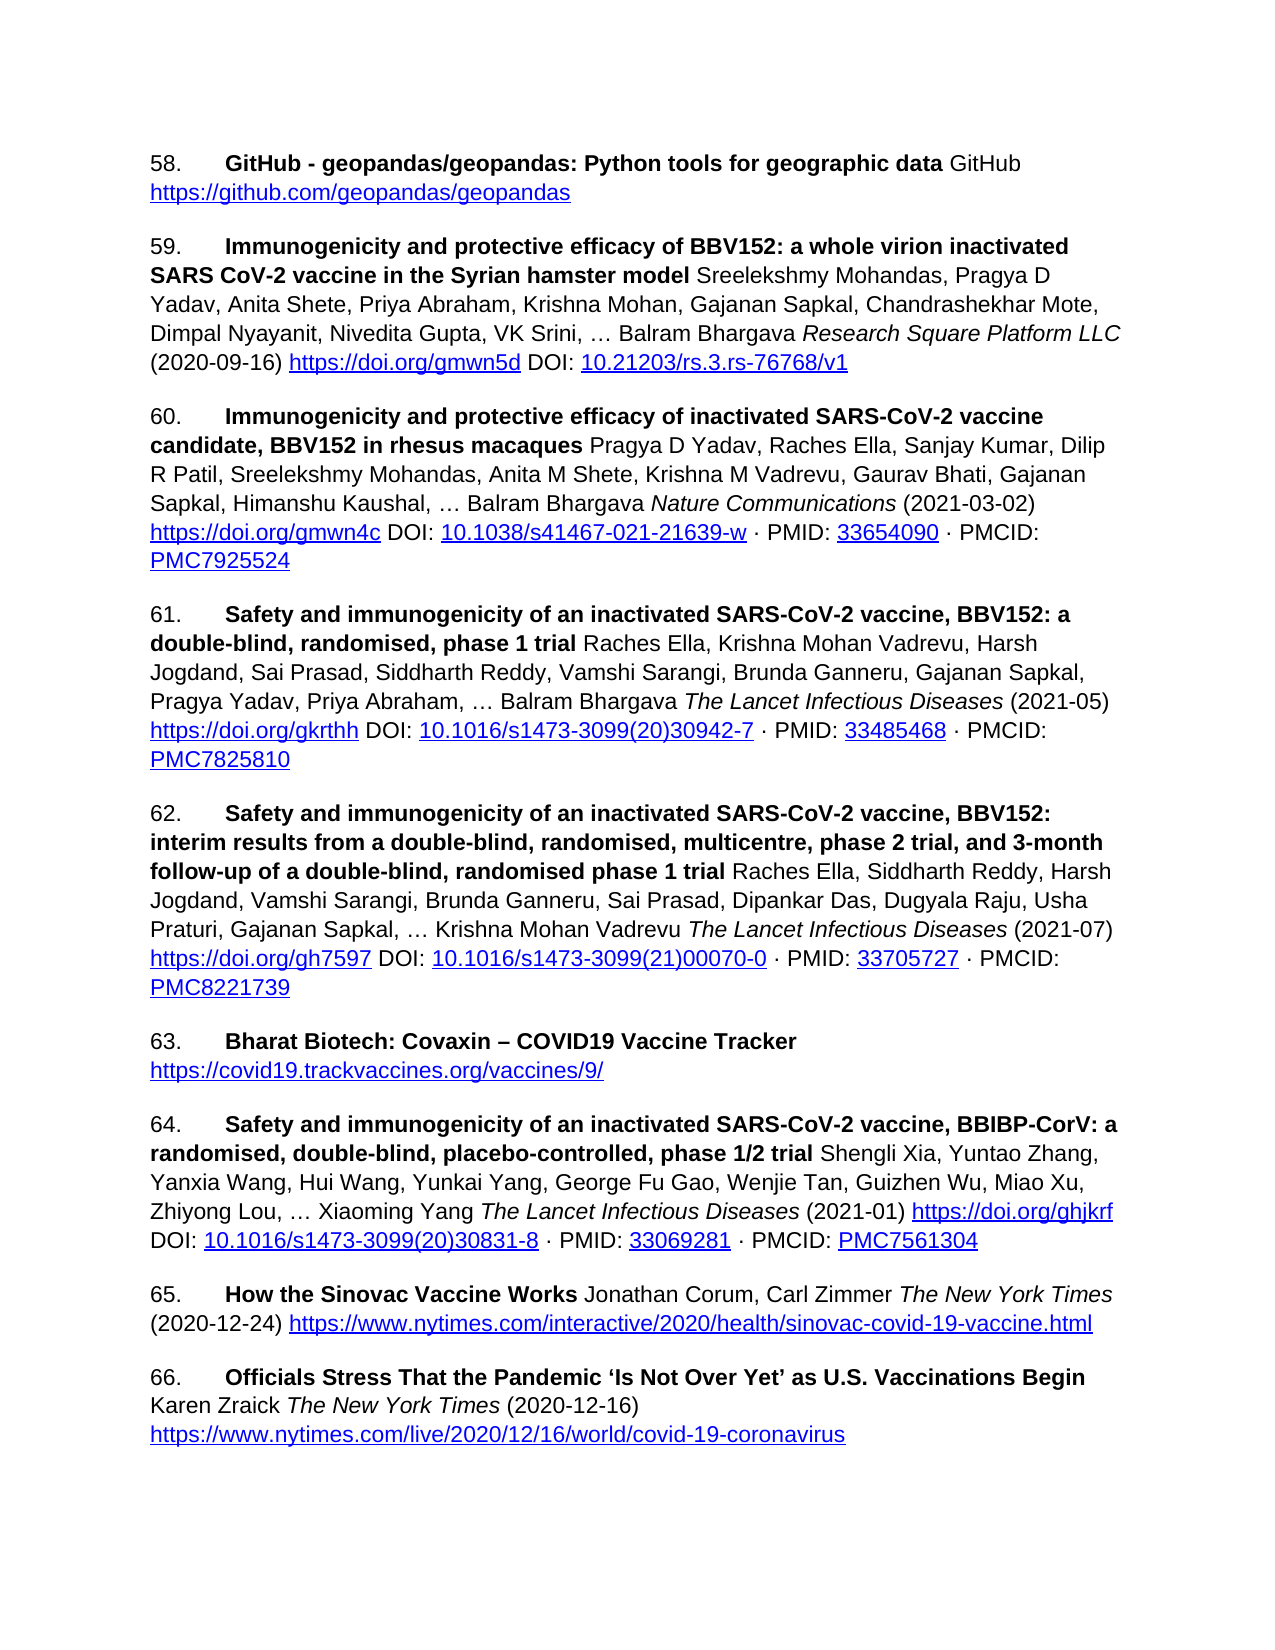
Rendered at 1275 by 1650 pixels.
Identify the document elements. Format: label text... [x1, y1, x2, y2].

text 59. Immunogenicity and protective efficacy of BBV152: a whole virion inactivated SARS CoV-2 vaccine in the Syrian hamster model Sreelekshmy Mohandas, Pragya D Yadav, Anita Shete, Priya Abraham, Krishna Mohan, Gajanan Sapkal, Chandrashekhar Mote, Dimpal Nyayanit, Nivedita Gupta, VK Srini, … Balram Bhargava Research Square Platform LLC (2020-09-16) https://doi.org/gmwn5d DOI: 10.21203/rs.3.rs-76768/v1 [150, 233, 1125, 375]
text 63. Bharat Biotech: Covaxin – COVID19 Vaccine Tracker https://covid19.trackvaccines.org/vaccines/9/ [150, 1028, 1125, 1083]
text 62. Safety and immunogenicity of an inactivated SARS-CoV-2 vaccine, BBV152: interim results from a double-blind, randomised, multicentre, phase 2 trial, and 3-month follow-up of a double-blind, randomised phase 1 trial Raches Ella, Siddharth Reddy, Harsh Jogdand, Vamshi Sarangi, Brunda Ganneru, Sai Prasad, Dipankar Das, Dugyala Raju, Usha Praturi, Gajanan Sapkal, … Krishna Mohan Vadrevu The Lancet Infectious Diseases (2021-07) https://doi.org/gh7597 DOI: 10.1016/s1473-3099(21)00070-0 · PMID: 33705727 · PMCID: PMC8221739 [150, 800, 1125, 1000]
text 66. Officials Stress That the Pandemic ‘Is Not Over Yet’ as U.S. Vaccinations Begin Karen Zraick The New York Times (2020-12-16) https://www.nytimes.com/live/2020/12/16/world/covid-19-coronavirus [150, 1363, 1125, 1448]
text 65. How the Sinovac Vaccine Works Jonathan Corum, Carl Zimmer The New York Times (2020-12-24) https://www.nytimes.com/interactive/2020/health/sinovac-covid-19-vaccine.html [150, 1281, 1125, 1336]
text 64. Safety and immunogenicity of an inactivated SARS-CoV-2 vaccine, BBIBP-CorV: a randomised, double-blind, placebo-controlled, phase 1/2 trial Shengli Xia, Yuntao Zhang, Yanxia Wang, Hui Wang, Yunkai Yang, George Fu Gao, Wenjie Tan, Guizhen Wu, Miao Xu, Zhiyong Lou, … Xiaoming Yang The Lancet Infectious Diseases (2021-01) https://doi.org/ghjkrf DOI: 10.1016/s1473-3099(20)30831-8 · PMID: 33069281 · PMCID: PMC7561304 [150, 1111, 1125, 1253]
text 61. Safety and immunogenicity of an inactivated SARS-CoV-2 vaccine, BBV152: a double-blind, randomised, phase 1 trial Raches Ella, Krishna Mohan Vadrevu, Harsh Jogdand, Sai Prasad, Siddharth Reddy, Vamshi Sarangi, Brunda Ganneru, Gajanan Sapkal, Pragya Yadav, Priya Abraham, … Balram Bhargava The Lancet Infectious Diseases (2021-05) https://doi.org/gkrthh DOI: 10.1016/s1473-3099(20)30942-7 · PMID: 33485468 · PMCID: PMC7825810 [150, 601, 1125, 773]
text 60. Immunogenicity and protective efficacy of inactivated SARS-CoV-2 vaccine candidate, BBV152 in rhesus macaques Pragya D Yadav, Raches Ella, Sanjay Kumar, Dilip R Patil, Sreelekshmy Mohandas, Anita M Shete, Krishna M Vadrevu, Gaurav Bhati, Gajanan Sapkal, Himanshu Kaushal, … Balram Bhargava Nature Communications (2021-03-02) https://doi.org/gmwn4c DOI: 10.1038/s41467-021-21639-w · PMID: 33654090 · PMCID: PMC7925524 [150, 403, 1125, 574]
text 58. GitHub - geopandas/geopandas: Python tools for geographic data GitHub https://github.com/geopandas/geopandas [150, 150, 1125, 205]
